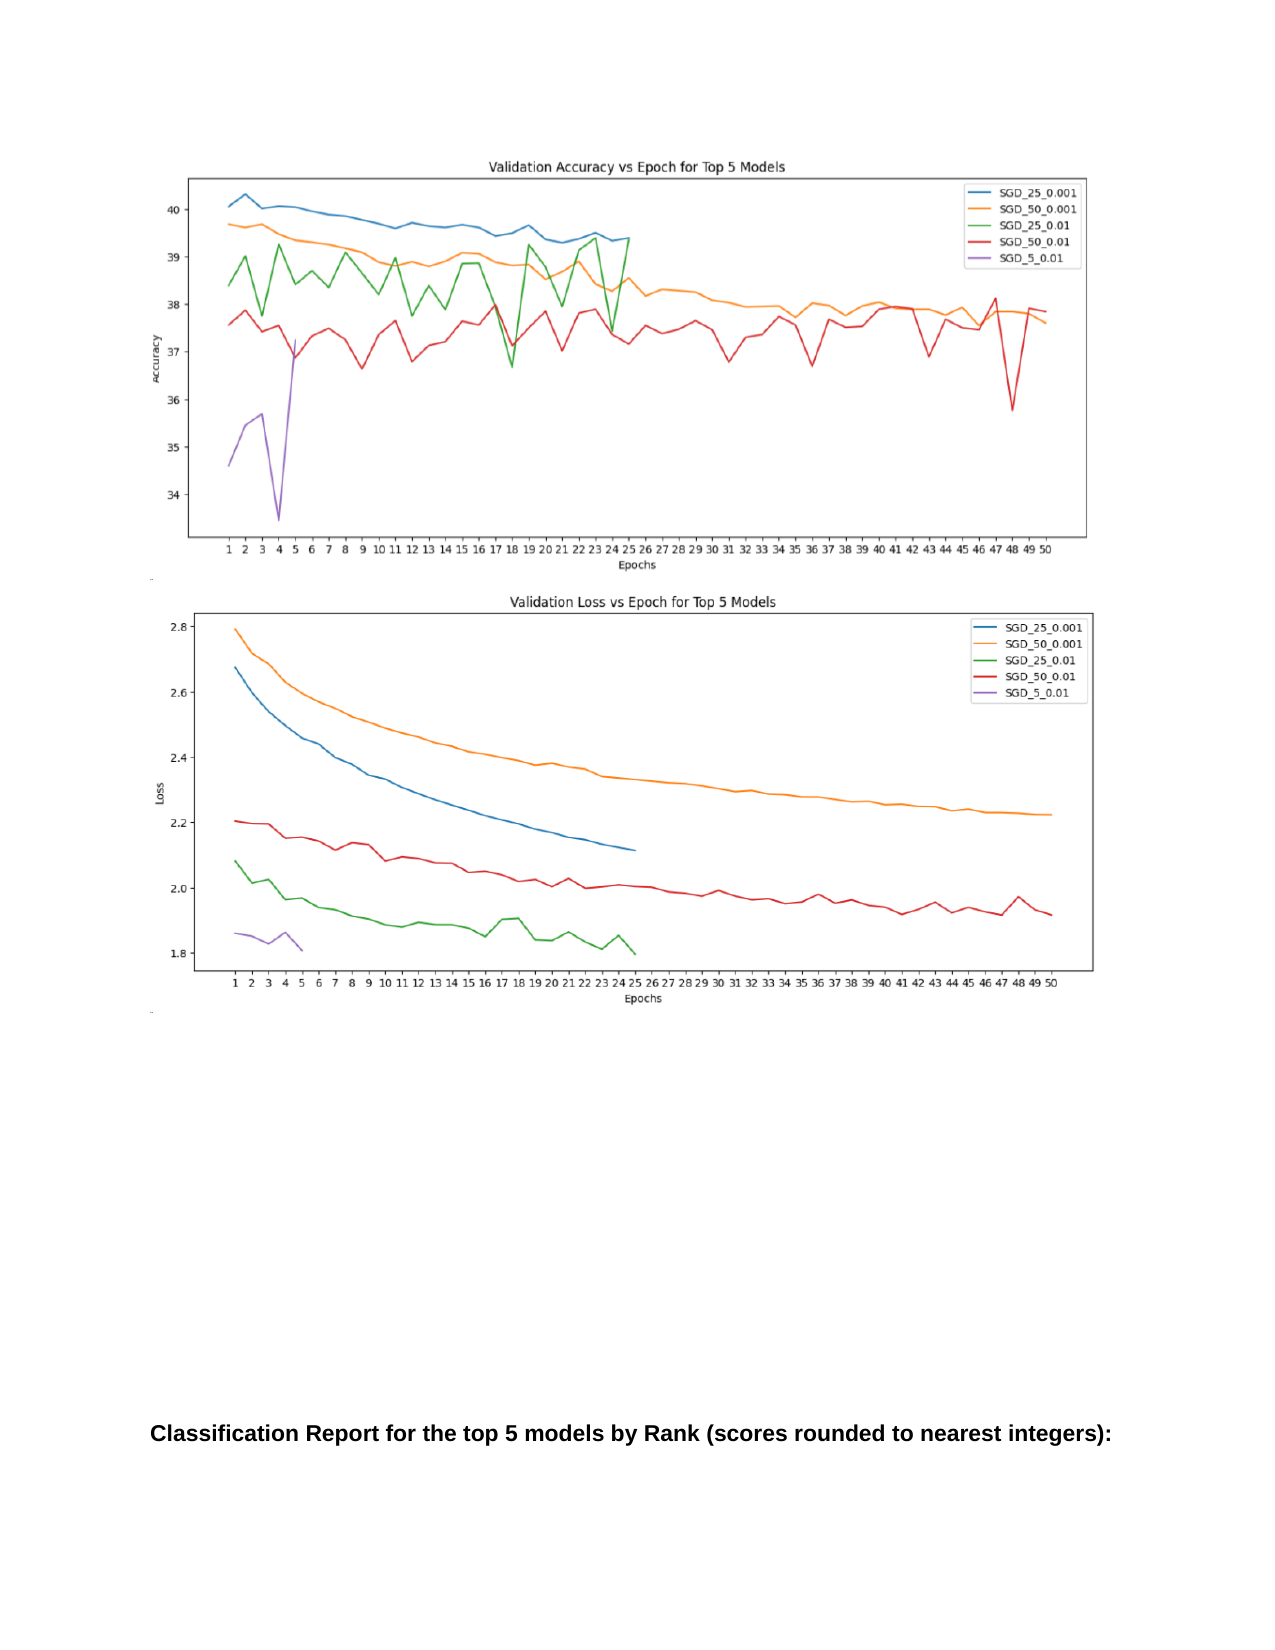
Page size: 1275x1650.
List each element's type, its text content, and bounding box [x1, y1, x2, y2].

text Classification Report for the top 5 models by Rank (scores rounded to nearest integers): [150, 1420, 1125, 1447]
picture [150, 583, 1162, 1013]
picture [150, 150, 1125, 580]
